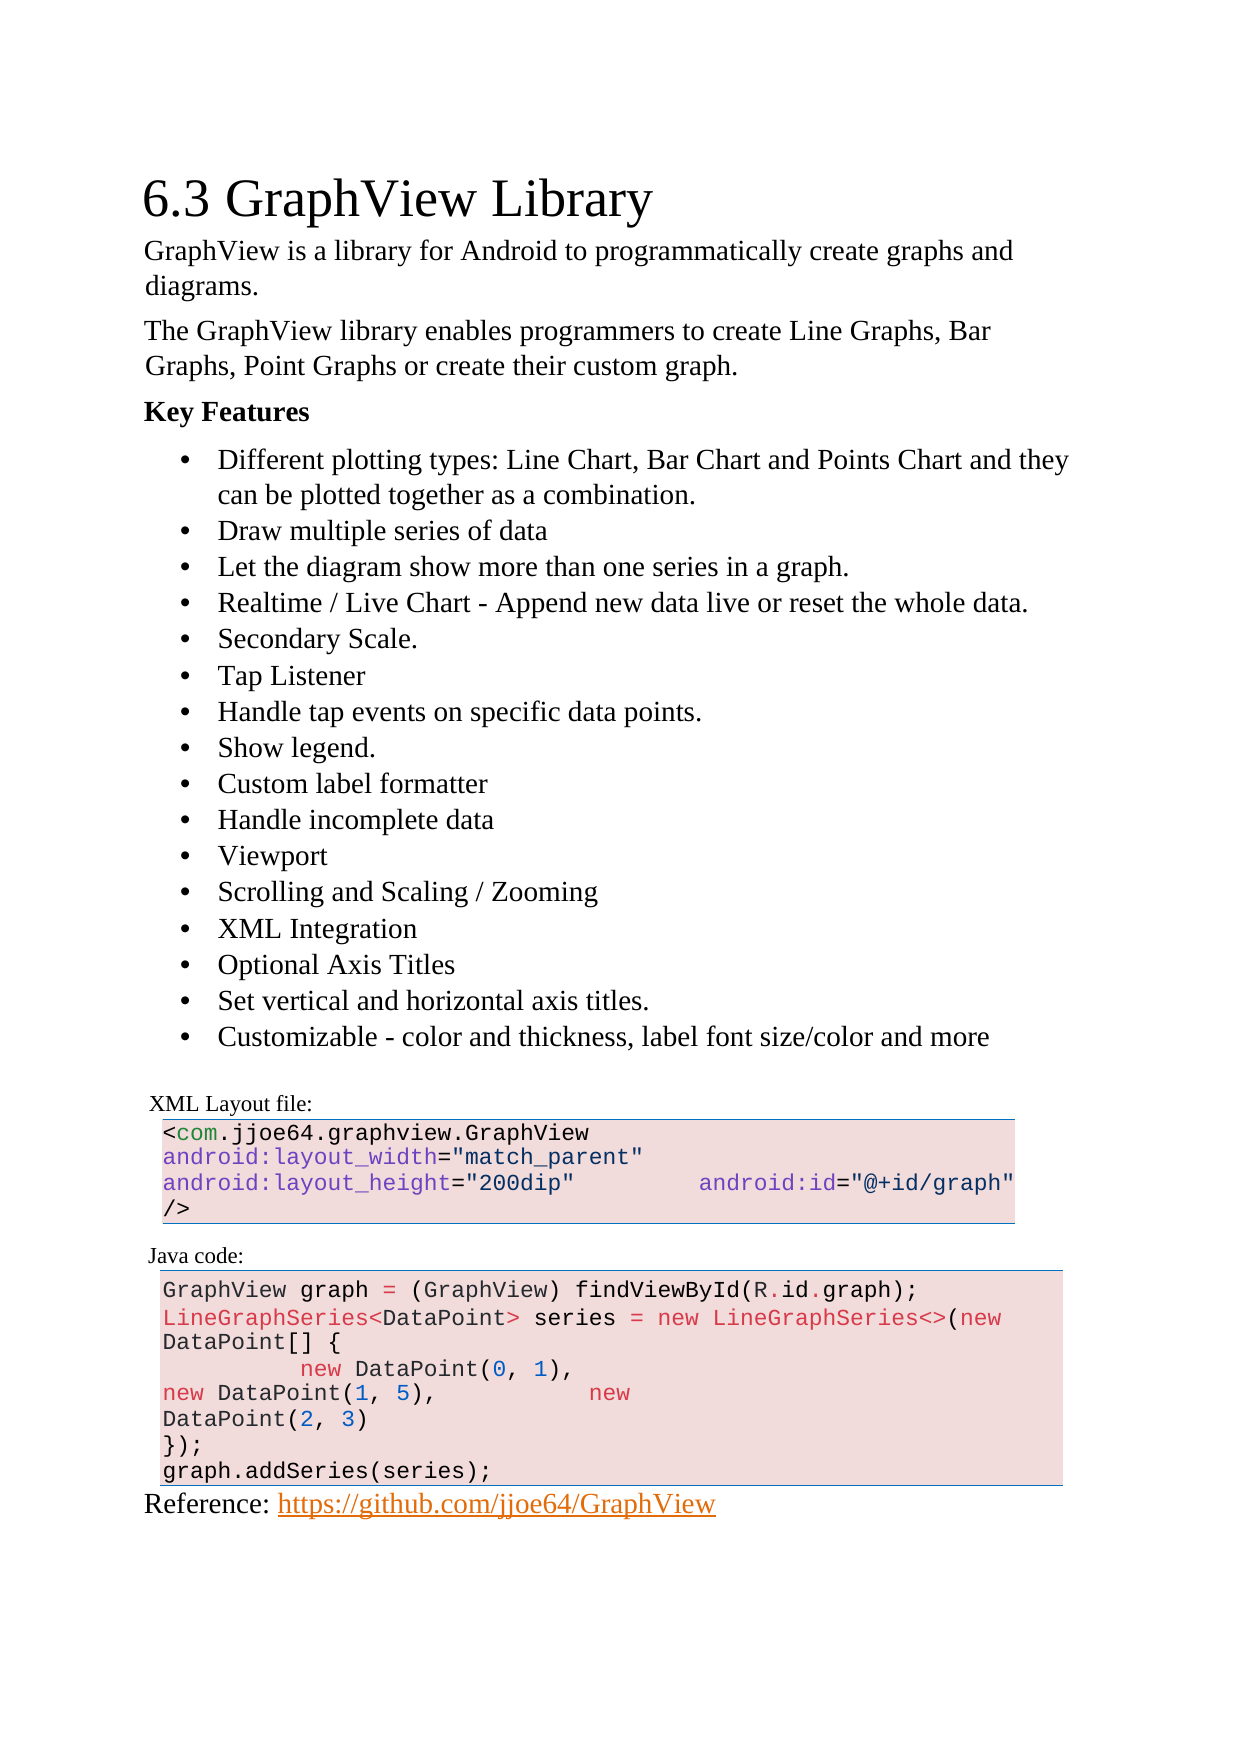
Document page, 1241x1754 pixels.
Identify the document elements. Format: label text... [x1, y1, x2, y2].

list XML Integration [180, 911, 1070, 944]
list Handle tap events on specific data points. [180, 694, 1070, 727]
list Let the diagram show more than one series in a graph. [180, 549, 1070, 583]
text GraphView is a library for Android to programmatically create graphs and diagrams. [144, 233, 1070, 301]
text Java code: [142, 1242, 1179, 1268]
list Handle incomplete data [180, 802, 1070, 836]
text Reference: https://github.com/jjoe64/GraphView [144, 1486, 1179, 1519]
list Realtime / Live Chart - Append new data live or reset the whole data. [180, 585, 1070, 619]
list Different plotting types: Line Chart, Bar Chart and Points Chart and they can be plotted together as a combination. [180, 442, 1070, 511]
text <com.jjoe64.graphview.GraphView android:layout_width="match_parent" android:layout_height="200dip" android:id="@+id/graph" /> [162, 1120, 1015, 1224]
list Secondary Scale. [180, 621, 1070, 655]
list Draw multiple series of data [180, 513, 1070, 547]
list Optional Axis Titles [180, 947, 1070, 980]
list Show legend. [180, 730, 1070, 763]
text XML Layout file: [142, 1090, 1179, 1117]
list Scrolling and Scaling / Zooming [180, 874, 1070, 908]
text The GraphView library enables programmers to create Line Graphs, Bar Graphs, Point Graphs or create their custom graph. [144, 313, 1070, 382]
list Customizable - color and thickness, label font size/color and more [180, 1019, 1070, 1053]
subtitle Key Features [144, 394, 1179, 427]
list Set vertical and horizontal axis titles. [180, 983, 1070, 1017]
list Viewport [180, 838, 1070, 872]
table_header GraphView graph = (GraphView) findViewById(R.id.graph); LineGraphSeries<DataPoint> series = new LineGraphSeries<>(new DataPoint[] { new DataPoint(0, 1), new DataPoint(1, 5), new DataPoint(2, 3) }); graph.addSeries(series); [160, 1271, 1063, 1485]
list Custom label formatter [180, 766, 1070, 800]
subtitle 6.3 GraphView Library [142, 166, 1179, 228]
list Tap Listener [180, 658, 1070, 691]
